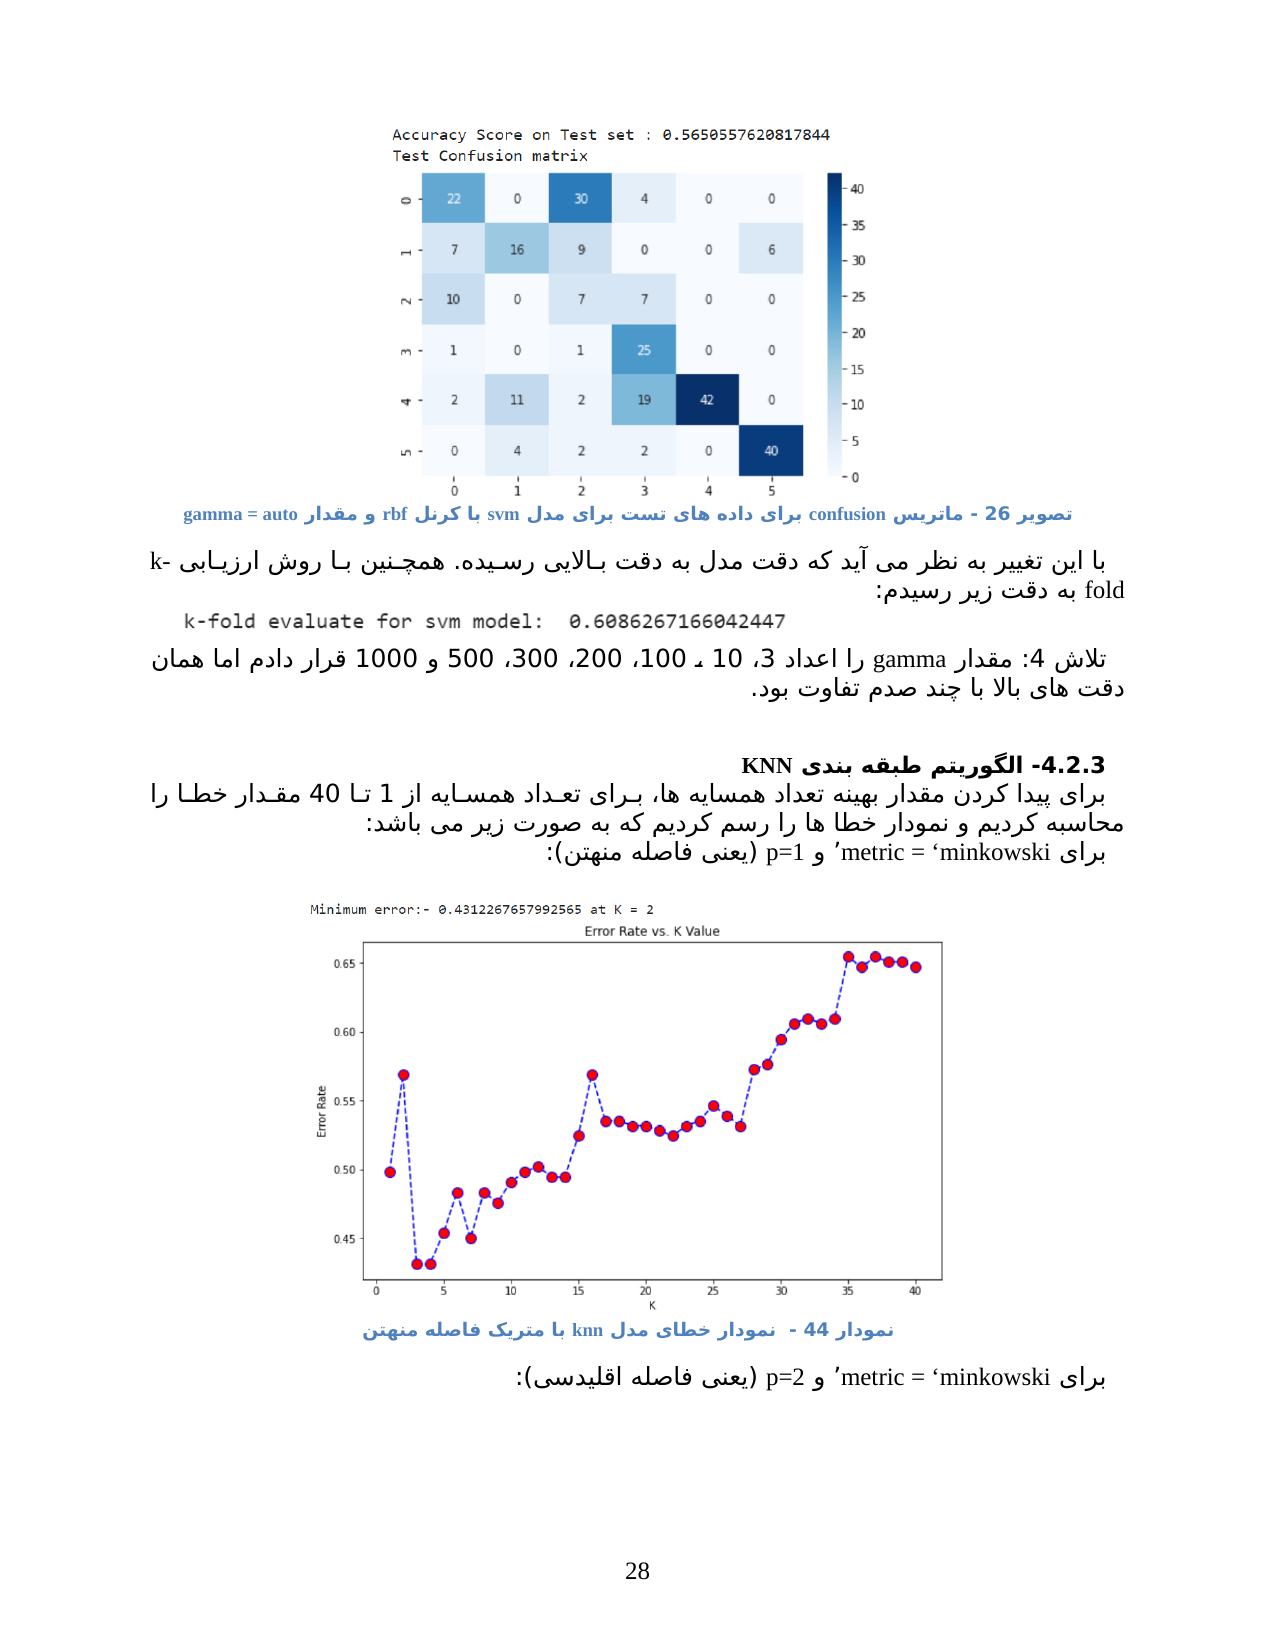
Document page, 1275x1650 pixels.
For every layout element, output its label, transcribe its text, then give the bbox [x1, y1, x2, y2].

picture [168, 604, 819, 644]
text تصویر 26 - ماتریس confusion برای داده های تست برای مدل svm با کرنل rbf و مقدار gamma = auto [150, 503, 1125, 525]
picture [305, 895, 951, 1319]
subtitle 4.2.3- الگوریتم طبقه بندی KNN [150, 752, 1125, 779]
text برای پیدا کردن مقدار بهینه تعداد همسایه ها، برای تعداد همسایه از 1 تا 40 مقدار خطا را محاسبه کردیم و نمودار خطا ها را رسم کردیم که به صورت زیر می باشد: [150, 779, 1125, 837]
text برای metric = ‘minkowski’ و p=2 (یعنی فاصله اقلیدسی): [150, 1362, 1125, 1391]
text برای metric = ‘minkowski’ و p=1 (یعنی فاصله منهتن): [150, 837, 1125, 866]
text نمودار 44 - نمودار خطای مدل knn با متریک فاصله منهتن [150, 1319, 1125, 1341]
picture [386, 121, 871, 504]
text تلاش 4: مقدار gamma را اعداد 3، 10 ، 100، 200، 300، 500 و 1000 قرار دادم اما همان دقت های بالا با چند صدم تفاوت بود. [150, 644, 1125, 702]
text با این تغییر به نظر می آید که دقت مدل به دقت بالایی رسیده. همچنین با روش ارزیابی k-fold به دقت زیر رسیدم: [150, 546, 1125, 604]
